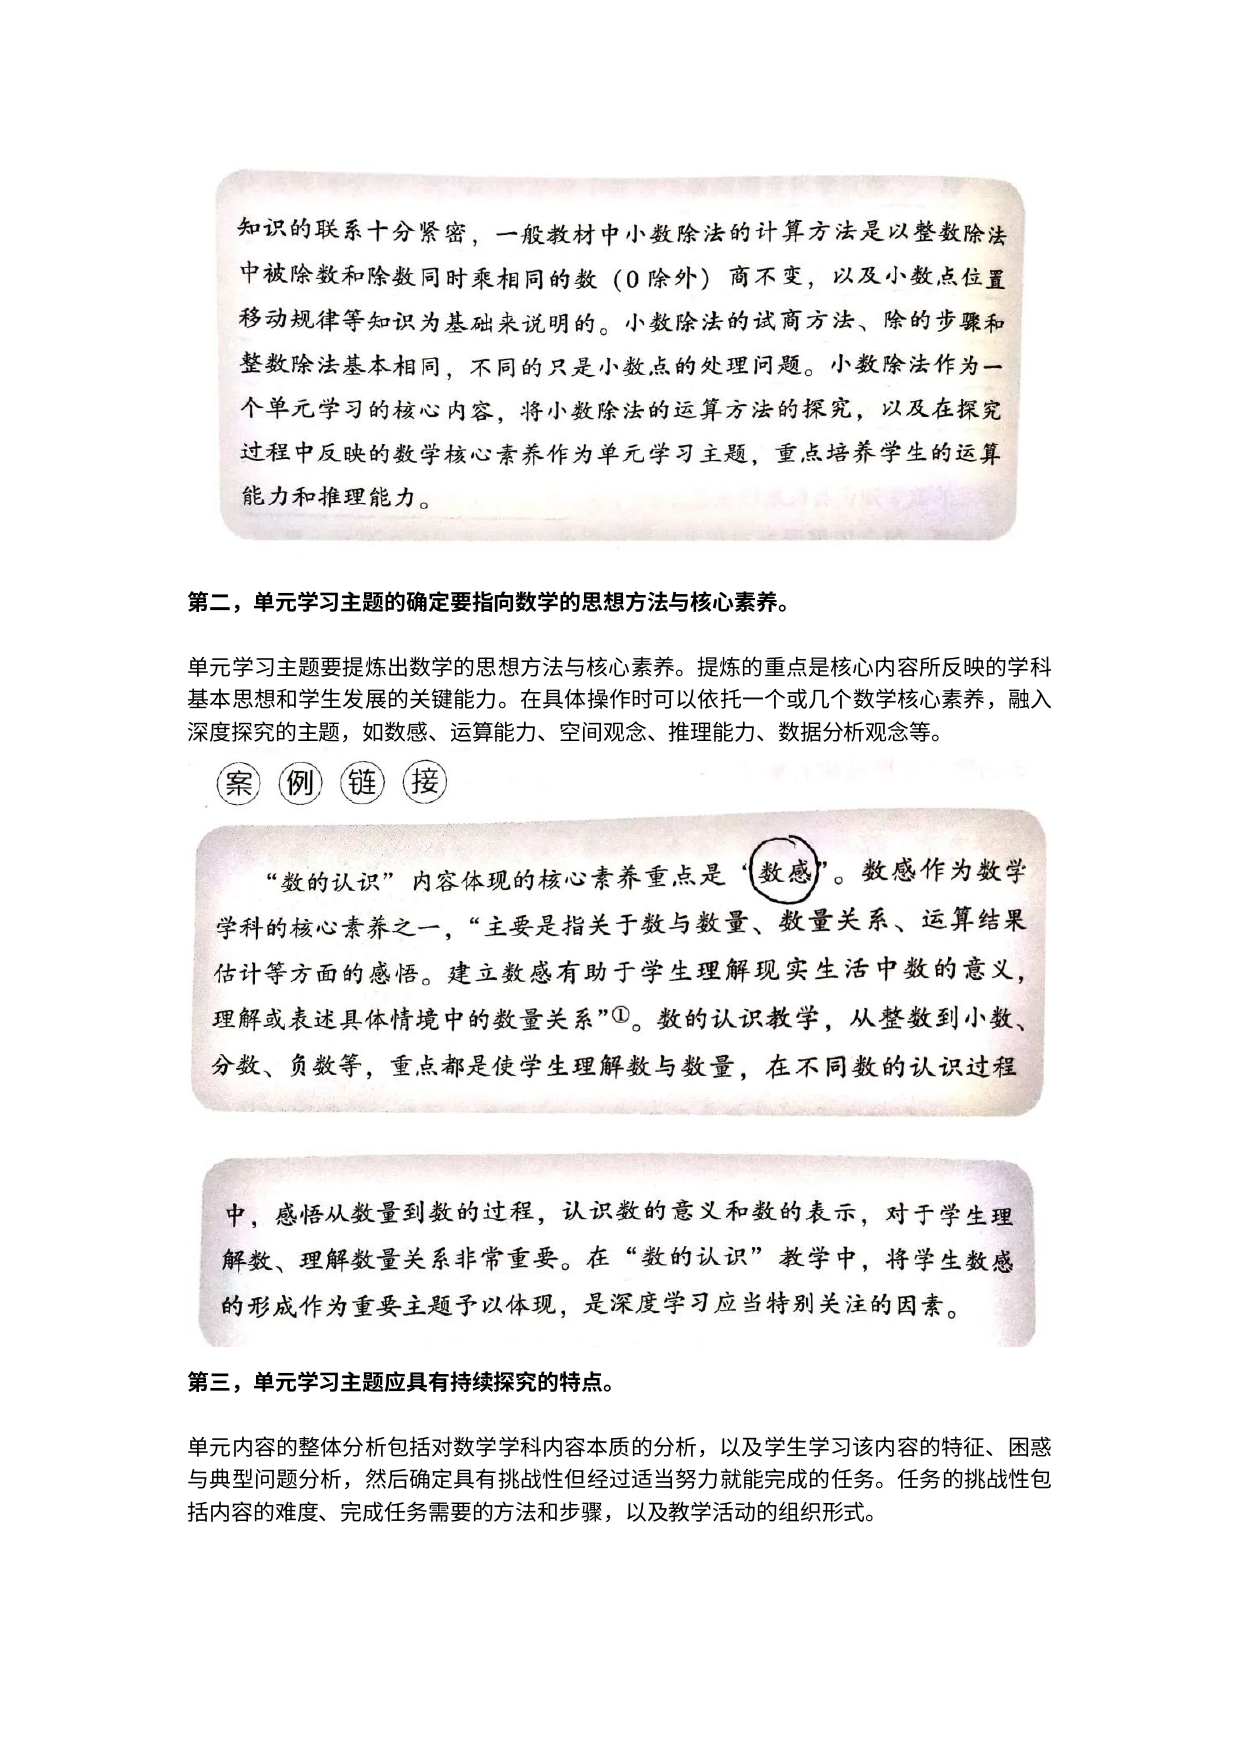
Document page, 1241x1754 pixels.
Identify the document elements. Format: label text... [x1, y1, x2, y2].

text 单元内容的整体分析包括对数学学科内容本质的分析，以及学生学习该内容的特征、困惑与典型问题分析，然后确定具有挑战性但经过适当努力就能完成的任务。任务的挑战性包括内容的难度、完成任务需要的方法和步骤，以及教学活动的组织形式。 [187, 1429, 1053, 1527]
text 单元学习主题要提炼出数学的思想方法与核心素养。提炼的重点是核心内容所反映的学科基本思想和学生发展的关键能力。在具体操作时可以依托一个或几个数学核心素养，融入深度探究的主题，如数感、运算能力、空间观念、推理能力、数据分析观念等。 [187, 649, 1053, 747]
picture [187, 162, 1053, 562]
picture [187, 747, 1053, 1125]
text 第二，单元学习主题的确定要指向数学的思想方法与核心素养。 [187, 584, 1053, 617]
picture [187, 1137, 1053, 1347]
text 第三，单元学习主题应具有持续探究的特点。 [187, 1364, 1053, 1397]
